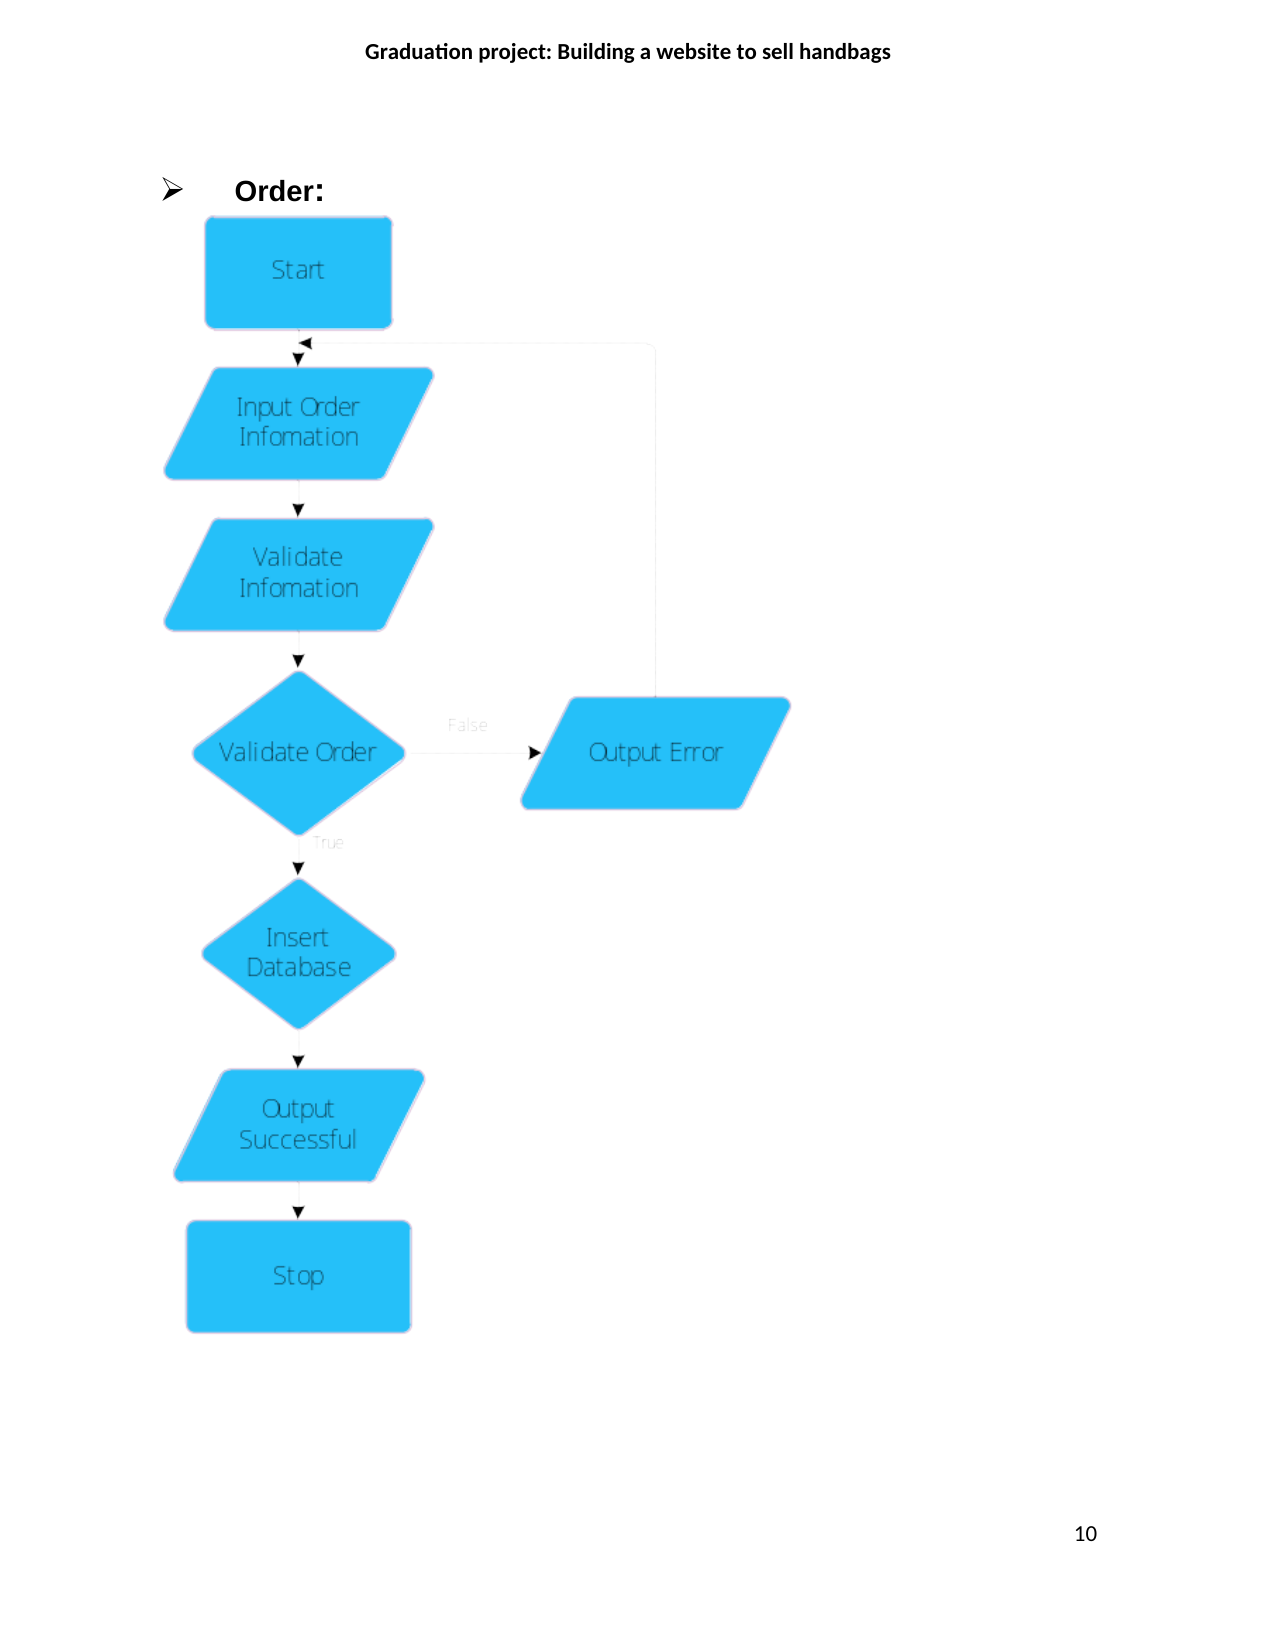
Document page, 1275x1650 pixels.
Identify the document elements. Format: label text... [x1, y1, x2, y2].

list Order: [159, 170, 1097, 209]
